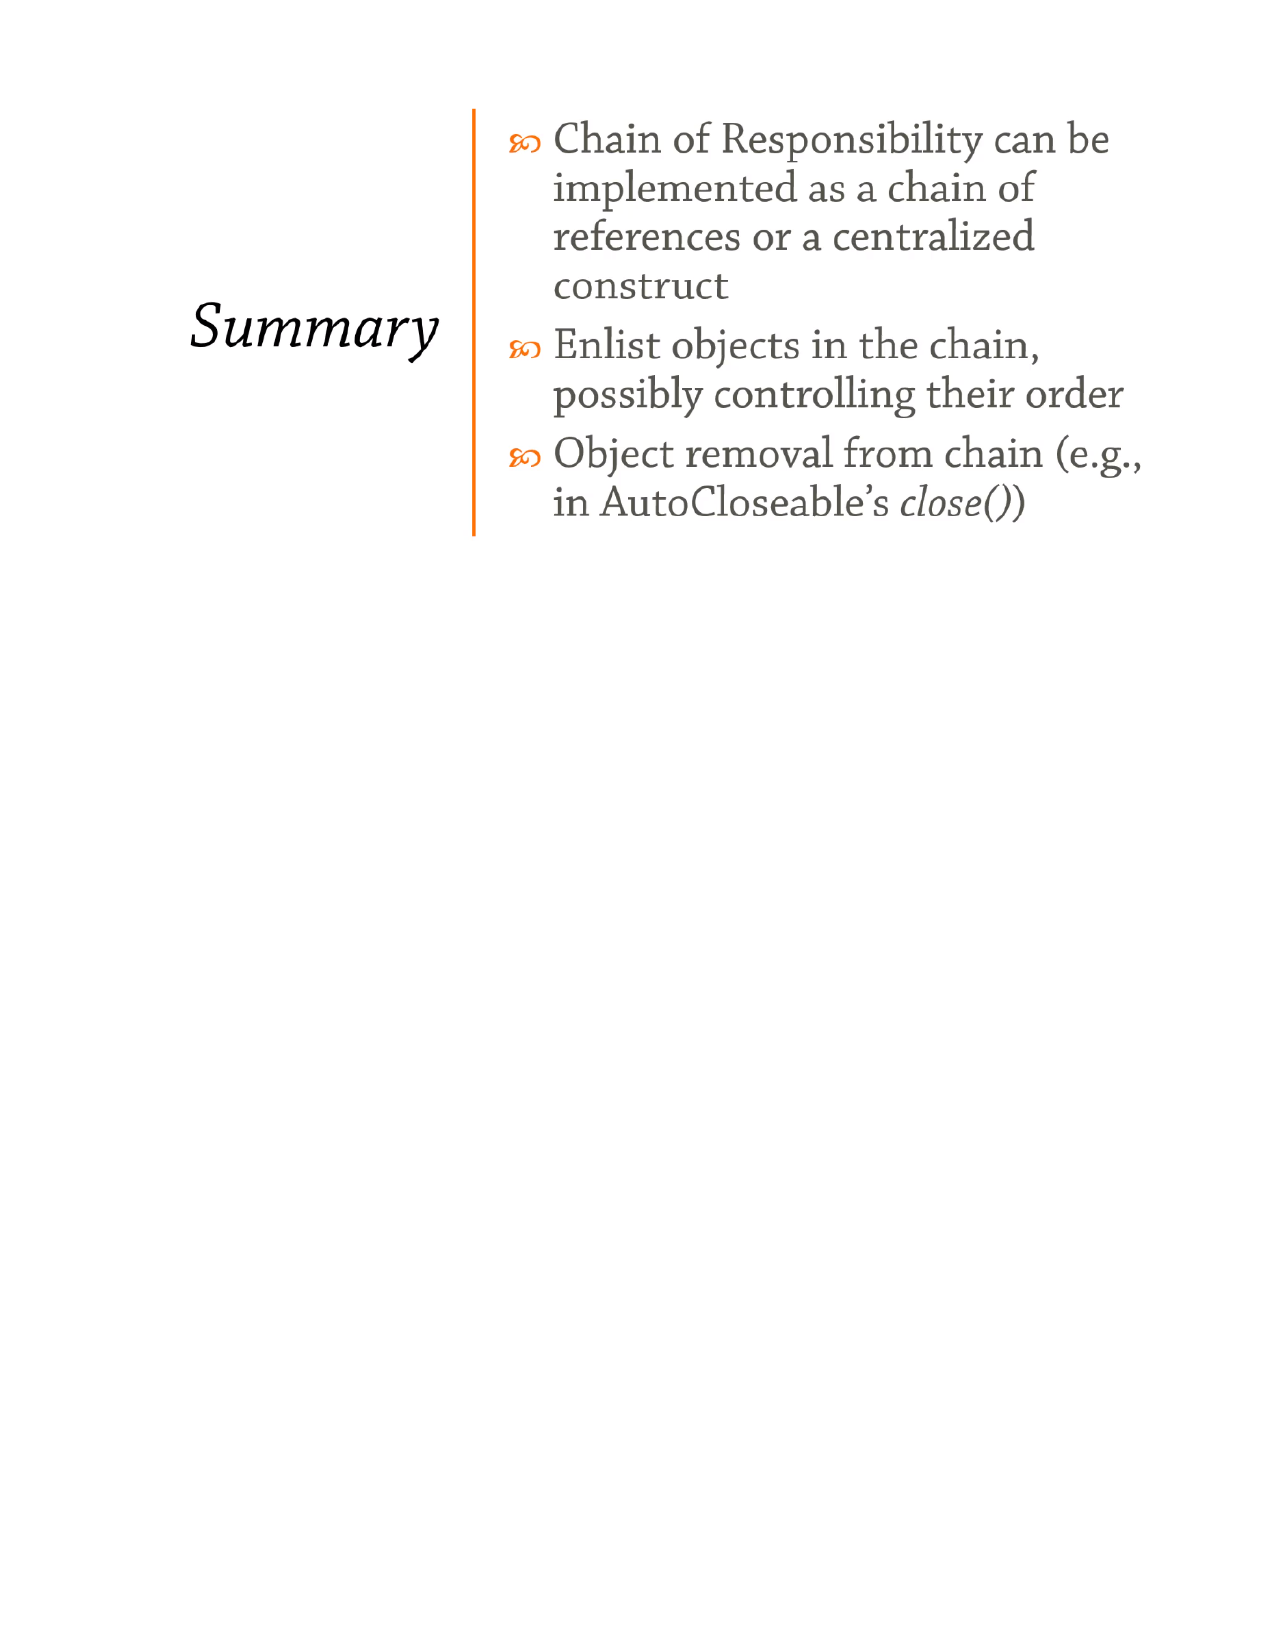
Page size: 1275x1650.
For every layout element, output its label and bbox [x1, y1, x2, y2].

picture [182, 88, 1152, 548]
